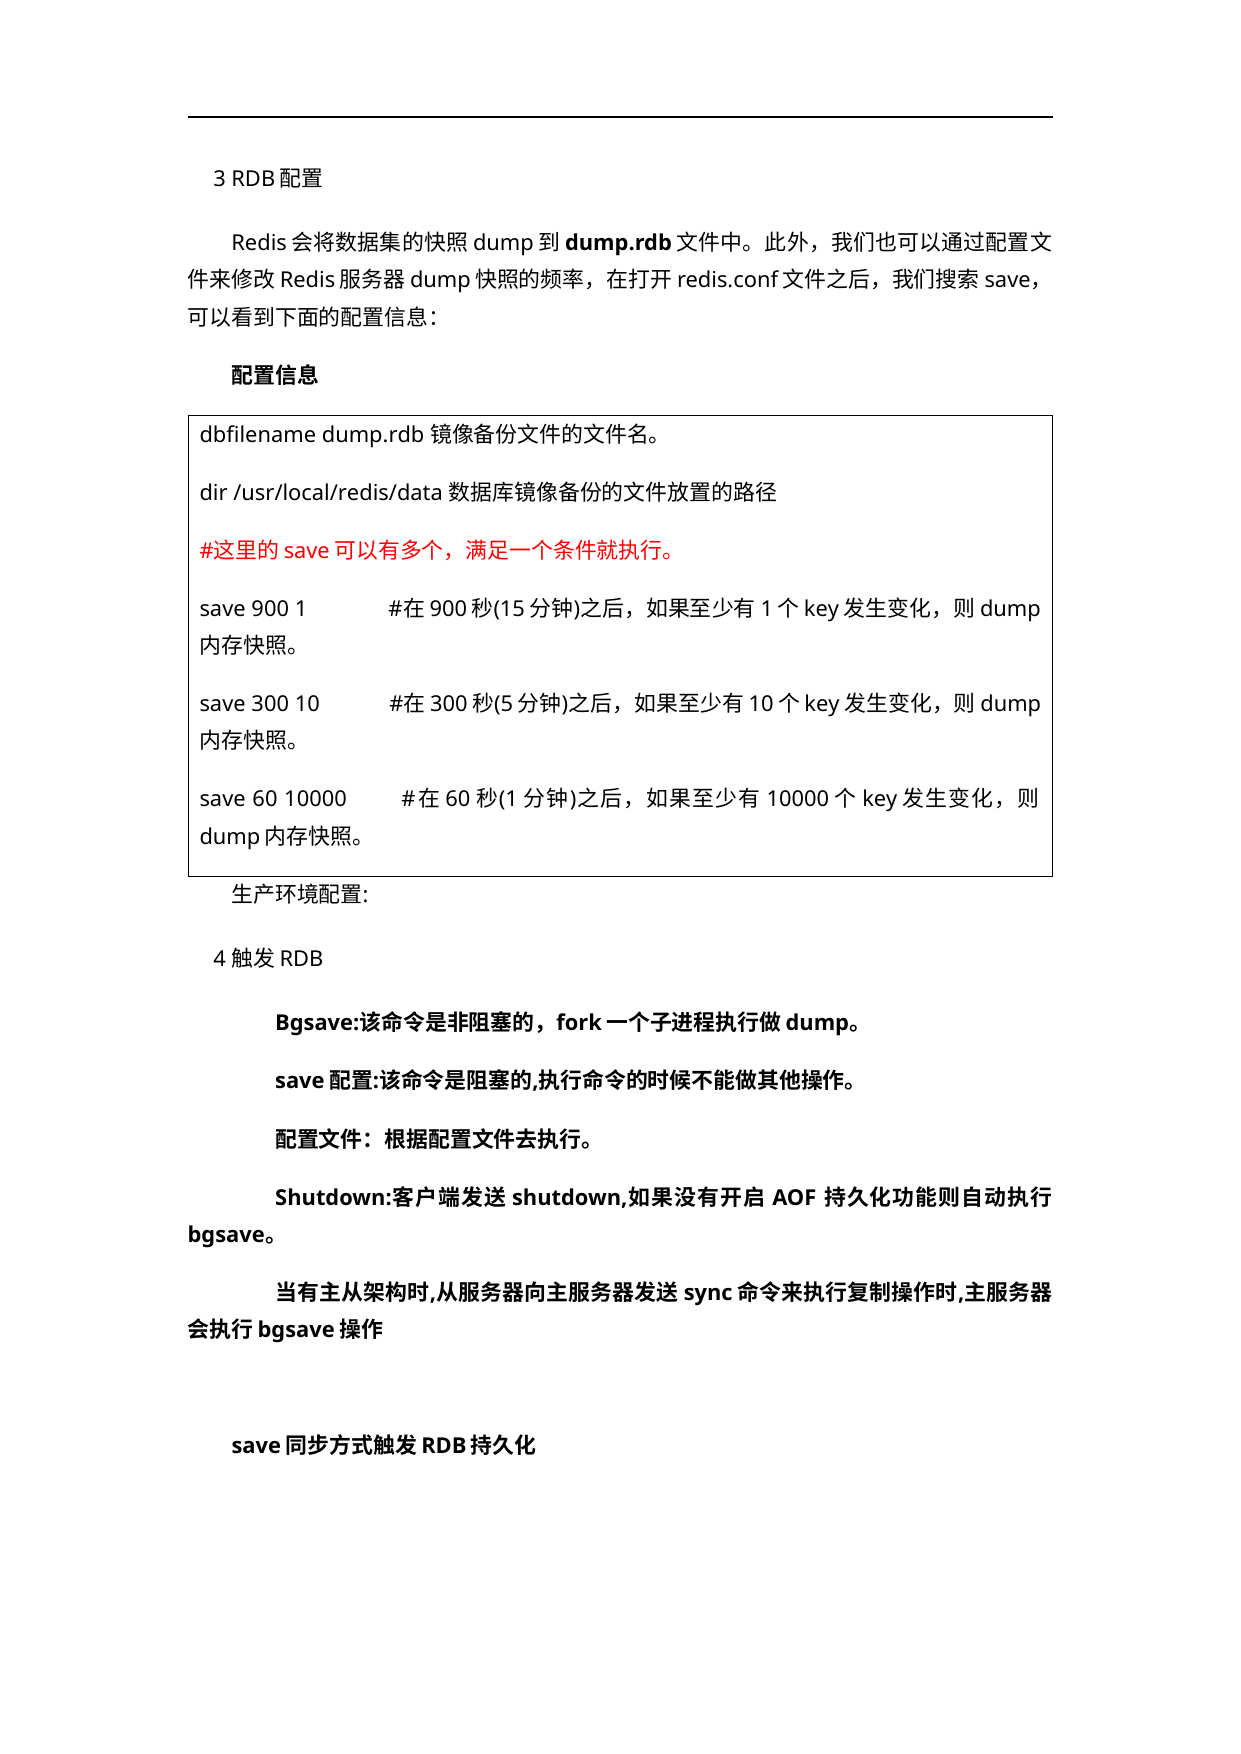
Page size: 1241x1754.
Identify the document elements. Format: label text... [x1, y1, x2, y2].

text save配置:该命令是阻塞的,执行命令的时候不能做其他操作。 [187, 1063, 1053, 1096]
text save同步方式触发RDB持久化 [187, 1427, 1053, 1460]
subtitle RDB配置 [187, 161, 1053, 193]
table_header dbfilename dump.rdb 镜像备份文件的文件名。 dir /usr/local/redis/data 数据库镜像备份的文件放置的路径 #这里的save可以有多个，满足一个条件就执行。 save 900 1 #在900秒(15分钟)之后，如果至少有1个key发生变化，则dump内存快照。 save 300 10 #在300秒(5分钟)之后，如果至少有10个key发生变化，则dump内存快照。 save 60 10000 #在60秒(1分钟)之后，如果至少有10000个key发生变化，则dump内存快照。 [189, 416, 1052, 876]
text 配置信息 [187, 357, 1053, 390]
text Shutdown:客户端发送shutdown,如果没有开启 AOF 持久化功能则自动执行 bgsave。 [187, 1179, 1053, 1249]
subtitle 触发RDB [187, 941, 1053, 973]
text Redis会将数据集的快照dump到dump.rdb文件中。此外，我们也可以通过配置文件来修改Redis服务器dump快照的频率，在打开redis.conf文件之后，我们搜索save，可以看到下面的配置信息： [187, 225, 1053, 332]
text Bgsave:该命令是非阻塞的，fork一个子进程执行做dump。 [187, 1005, 1053, 1038]
text 生产环境配置: [187, 877, 1053, 909]
text 当有主从架构时,从服务器向主服务器发送sync命令来执行复制操作时,主服务器会执行bgsave操作 [187, 1274, 1053, 1344]
text 配置文件：根据配置文件去执行。 [187, 1121, 1053, 1154]
